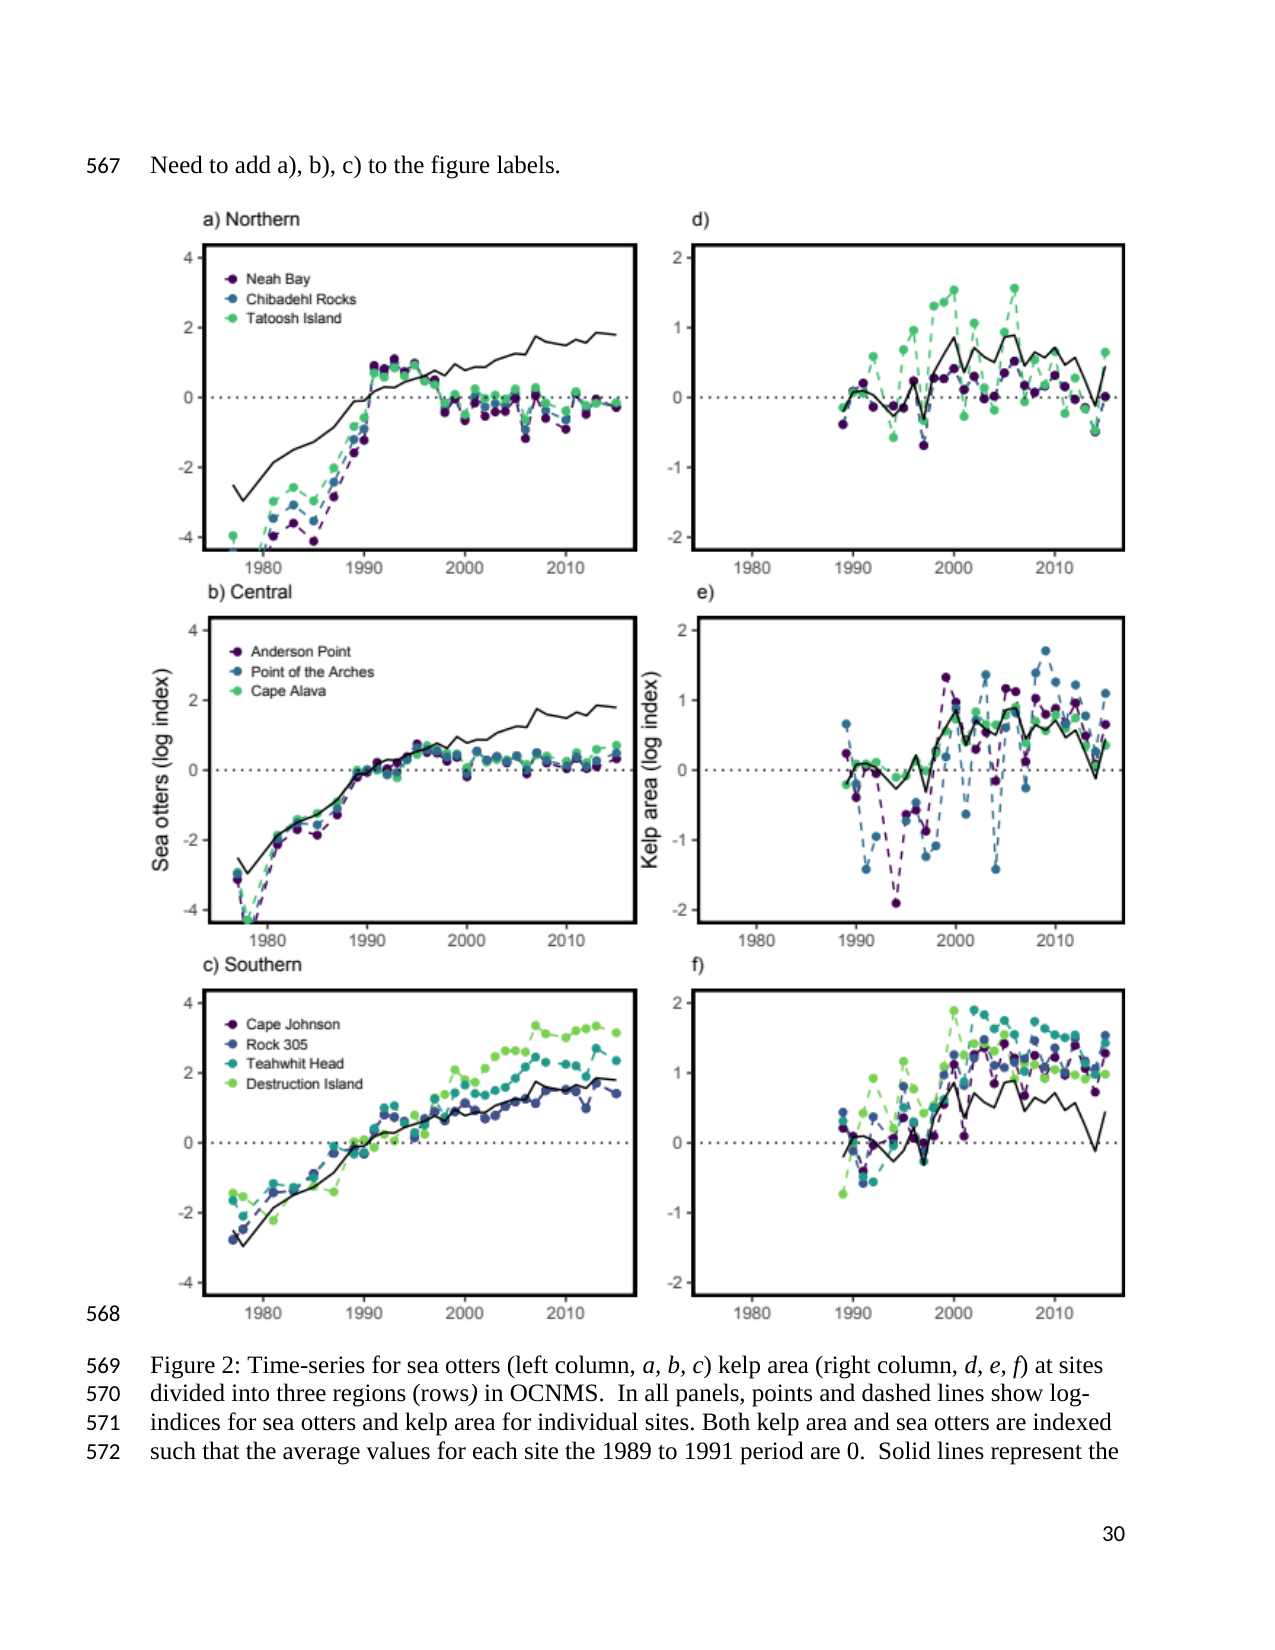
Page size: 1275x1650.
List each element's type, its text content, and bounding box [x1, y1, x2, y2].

text Need to add a), b), c) to the figure labels. [150, 150, 1125, 179]
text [150, 1350, 1125, 1465]
